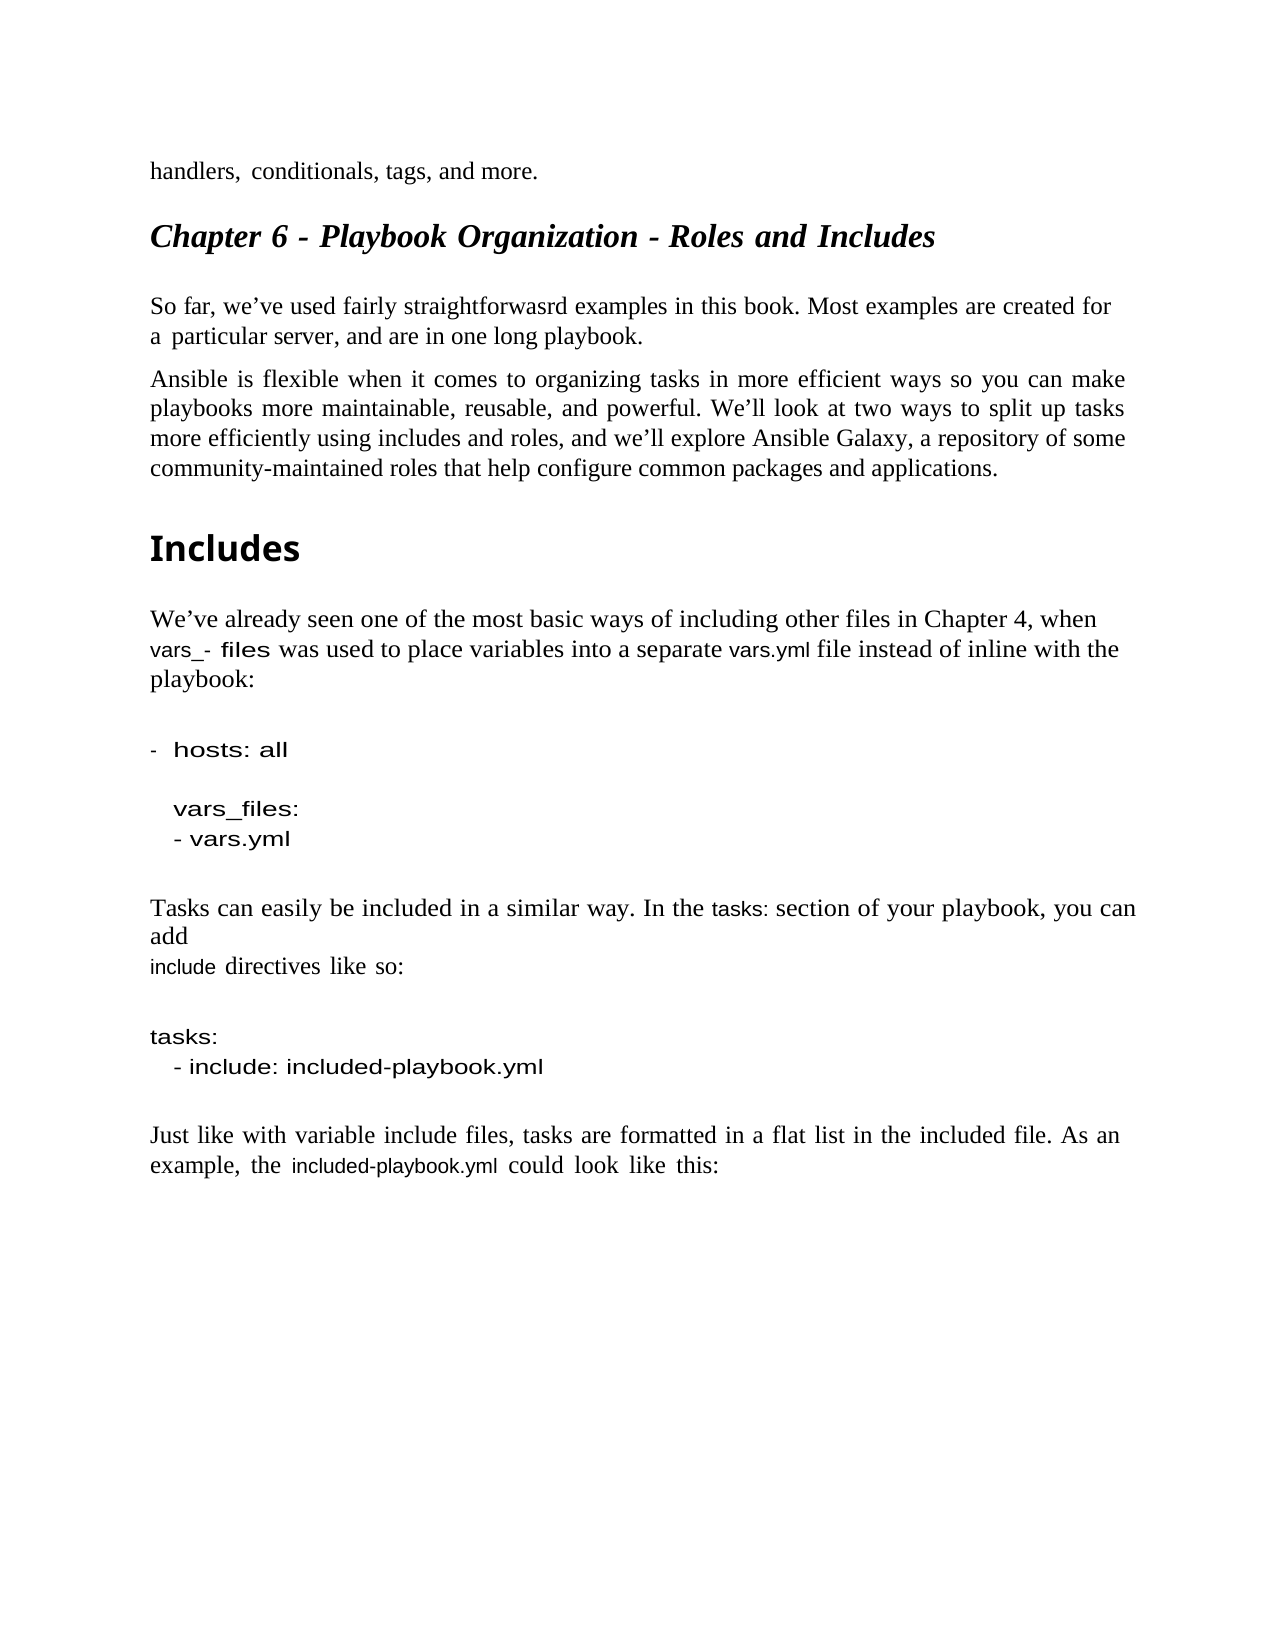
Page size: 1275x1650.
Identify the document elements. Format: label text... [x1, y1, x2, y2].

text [150, 156, 1126, 185]
text Tasks can easily be included in a similar way. In the tasks: section of your playbook, you can add [150, 893, 1137, 950]
subtitle Includes [150, 524, 1137, 572]
list hosts: all vars_files: [150, 702, 301, 821]
text - include: included-playbook.yml [173, 1055, 1137, 1079]
text tasks: [150, 1025, 1137, 1049]
text Ansible is flexible when it comes to organizing tasks in more efficient ways so you can make playbooks more maintainable, reusable, and powerful. We’ll look at two ways to split up tasks more efficiently using includes and roles, and we’ll explore Ansible Galaxy, a repository of some community-maintained roles that help configure common packages and applications. [150, 364, 1126, 482]
text We’ve already seen one of the most basic ways of including other files in Chapter 4, when vars_- files was used to place variables into a separate vars.yml file instead of inline with the playbook: [150, 604, 1137, 693]
text include directives like so: [150, 951, 1137, 980]
text So far, we’ve used fairly straightforwasrd examples in this book. Most examples are created for a particular server, and are in one long playbook. [150, 291, 1122, 350]
text Chapter 6 - Playbook Organization - Roles and Includes [150, 216, 1126, 254]
text Just like with variable include files, tasks are formatted in a flat list in the included file. As an example, the included-playbook.yml could look like this: [150, 1121, 1122, 1179]
text - vars.yml [173, 827, 1137, 851]
